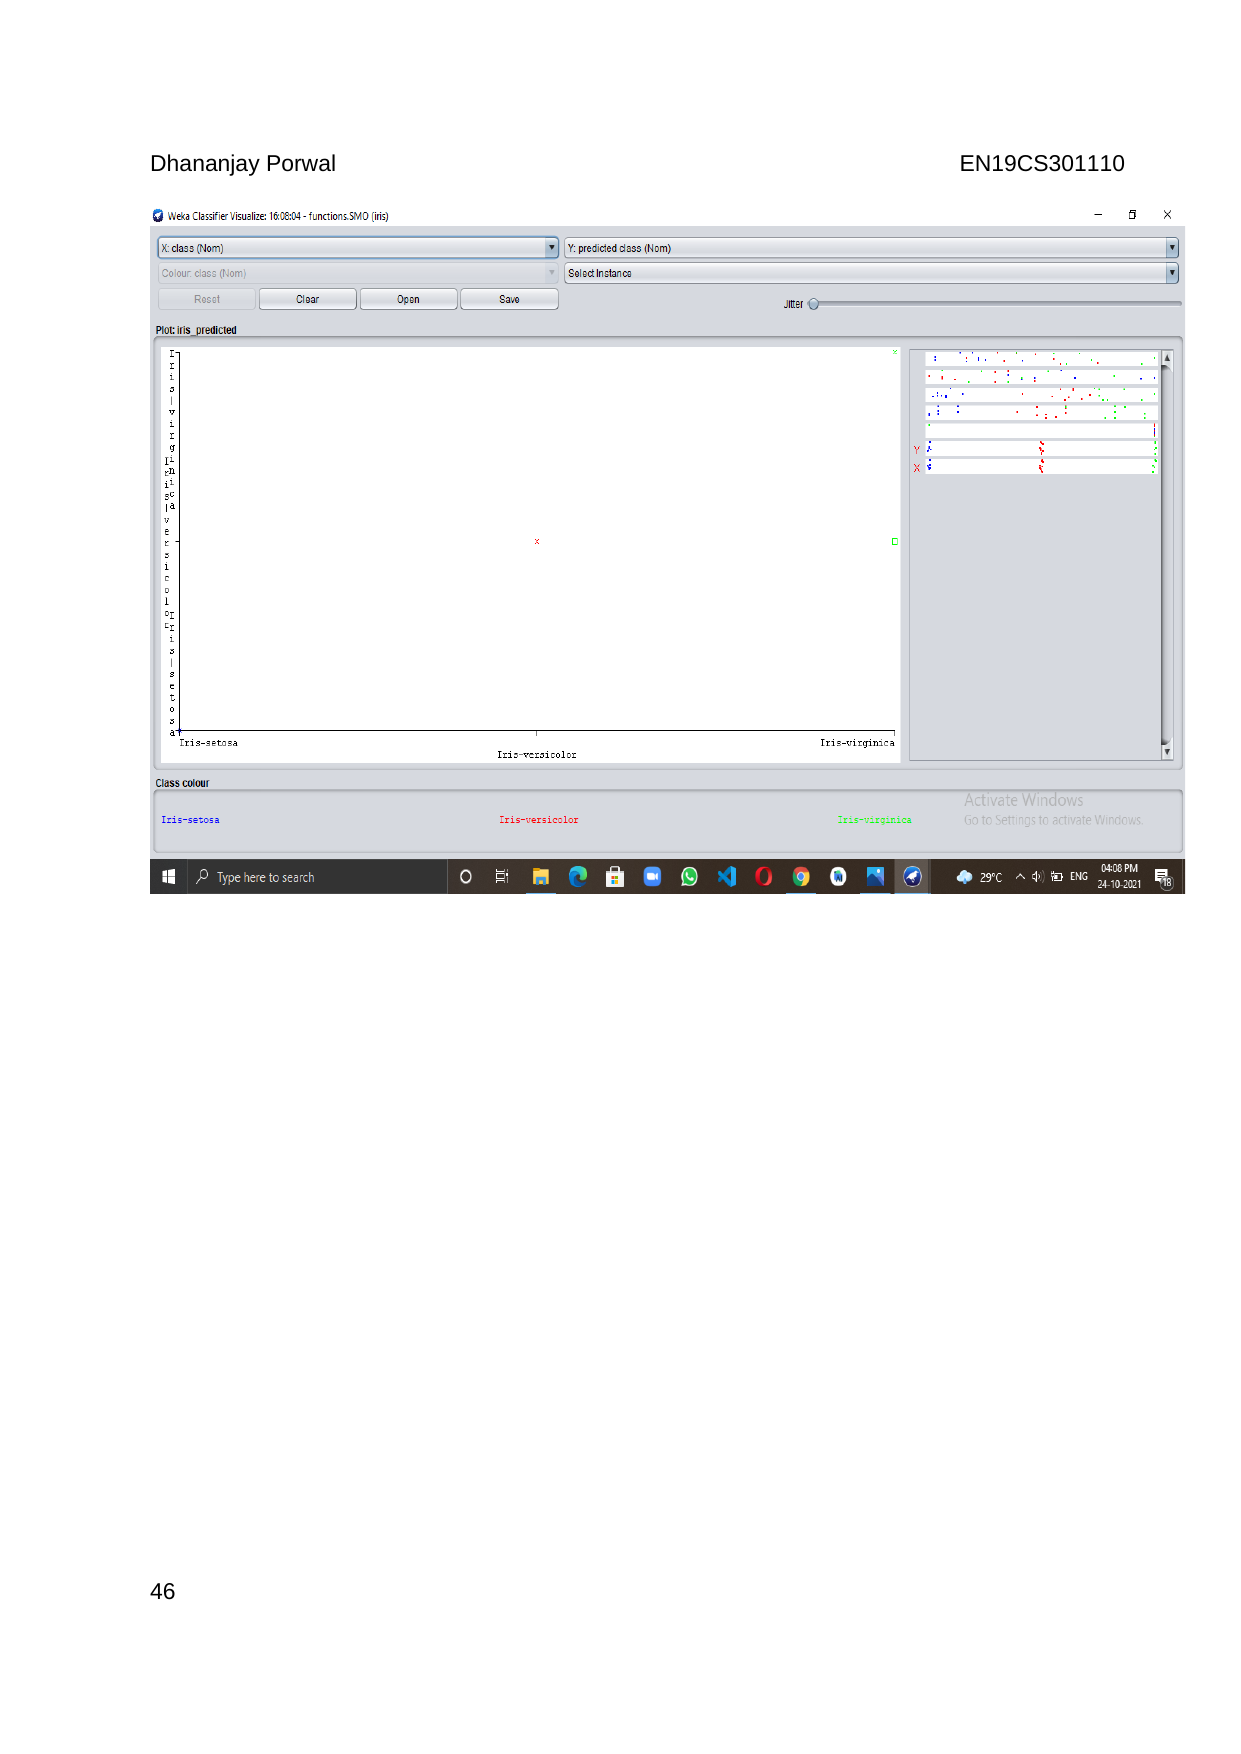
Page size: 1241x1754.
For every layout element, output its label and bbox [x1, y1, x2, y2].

picture [150, 205, 1186, 894]
